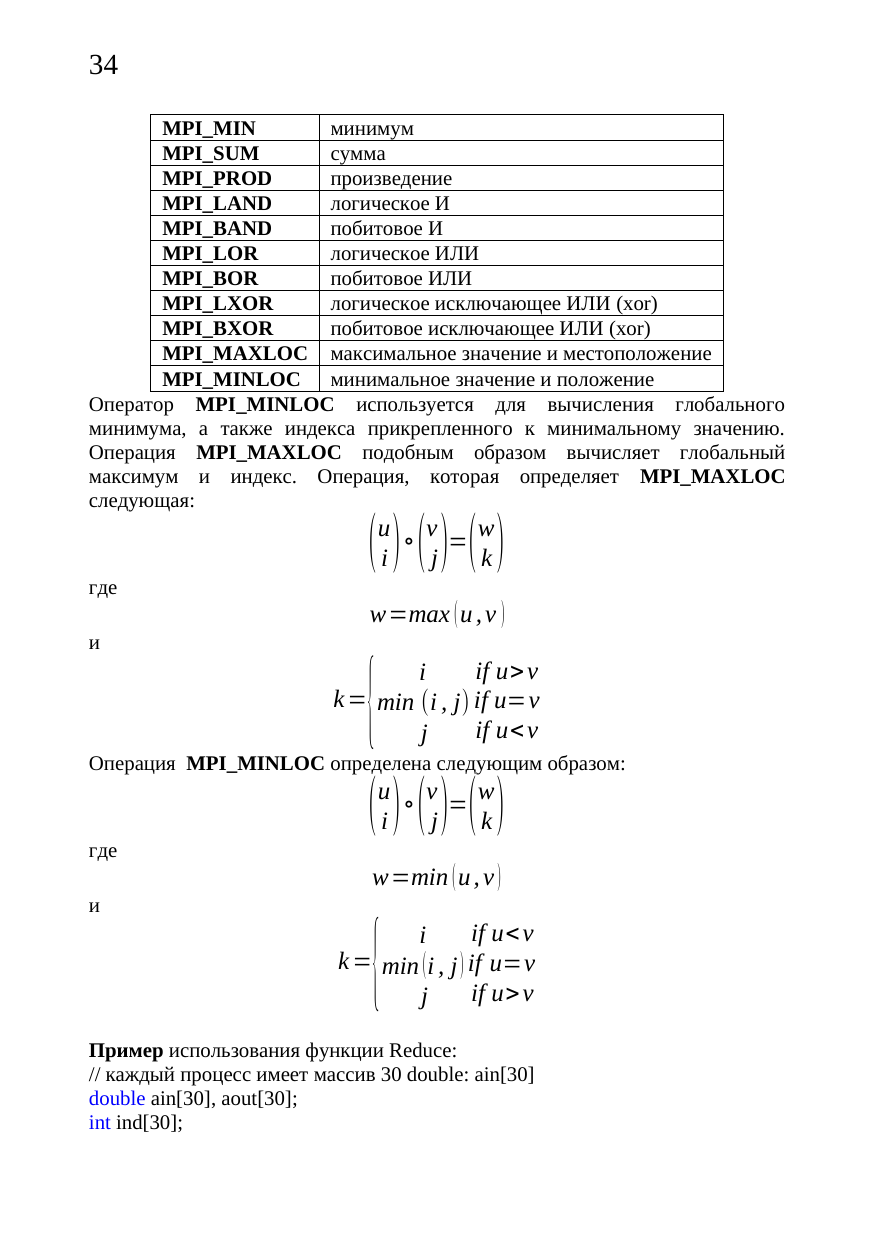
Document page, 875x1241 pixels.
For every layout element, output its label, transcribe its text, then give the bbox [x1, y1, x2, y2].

table_cell MPI_LXOR [151, 291, 319, 315]
table_cell сумма [320, 141, 723, 164]
table_cell MPI_BOR [151, 266, 319, 290]
text где [89, 838, 785, 862]
table_cell максимальное значение и местоположение [320, 341, 723, 365]
table_cell минимум [320, 115, 723, 139]
table_cell минимальное значение и положение [320, 366, 723, 391]
table_cell MPI_BXOR [151, 316, 319, 340]
table_cell произведение [320, 166, 723, 190]
text Оператор MPI_MINLOC используется для вычисления глобального минимума, а также индекса прикрепленного к минимальному значению. Операция MPI_MAXLOC подобным образом вычисляет глобальный максимум и индекс. Операция, которая определяет MPI_MAXLOC следующая: [89, 392, 785, 512]
text и [89, 630, 785, 654]
table_cell MPI_MINLOC [151, 366, 319, 391]
table_cell MPI_BAND [151, 216, 319, 240]
table_cell побитовое ИЛИ [320, 266, 723, 290]
table_cell логическое ИЛИ [320, 241, 723, 265]
table_cell MPI_SUM [151, 141, 319, 164]
table_cell логическое И [320, 191, 723, 215]
text и [89, 893, 785, 917]
table_cell побитовое исключающее ИЛИ (xor) [320, 316, 723, 340]
text int ind[30]; [89, 1110, 785, 1134]
table_cell MPI_LOR [151, 241, 319, 265]
table_cell логическое исключающее ИЛИ (xor) [320, 291, 723, 315]
table_cell MPI_MAXLOC [151, 341, 319, 365]
text где [89, 575, 785, 599]
text // каждый процесс имеет массив 30 double: ain[30] [89, 1062, 785, 1086]
text Пример использования функции Reduce: [89, 1038, 785, 1062]
text double ain[30], aout[30]; [89, 1086, 785, 1110]
table_cell MPI_LAND [151, 191, 319, 215]
table_cell MPI_PROD [151, 166, 319, 190]
text Операция MPI_MINLOC определена следующим образом: [89, 751, 785, 775]
table_cell побитовое И [320, 216, 723, 240]
table_cell MPI_MIN [151, 115, 319, 139]
